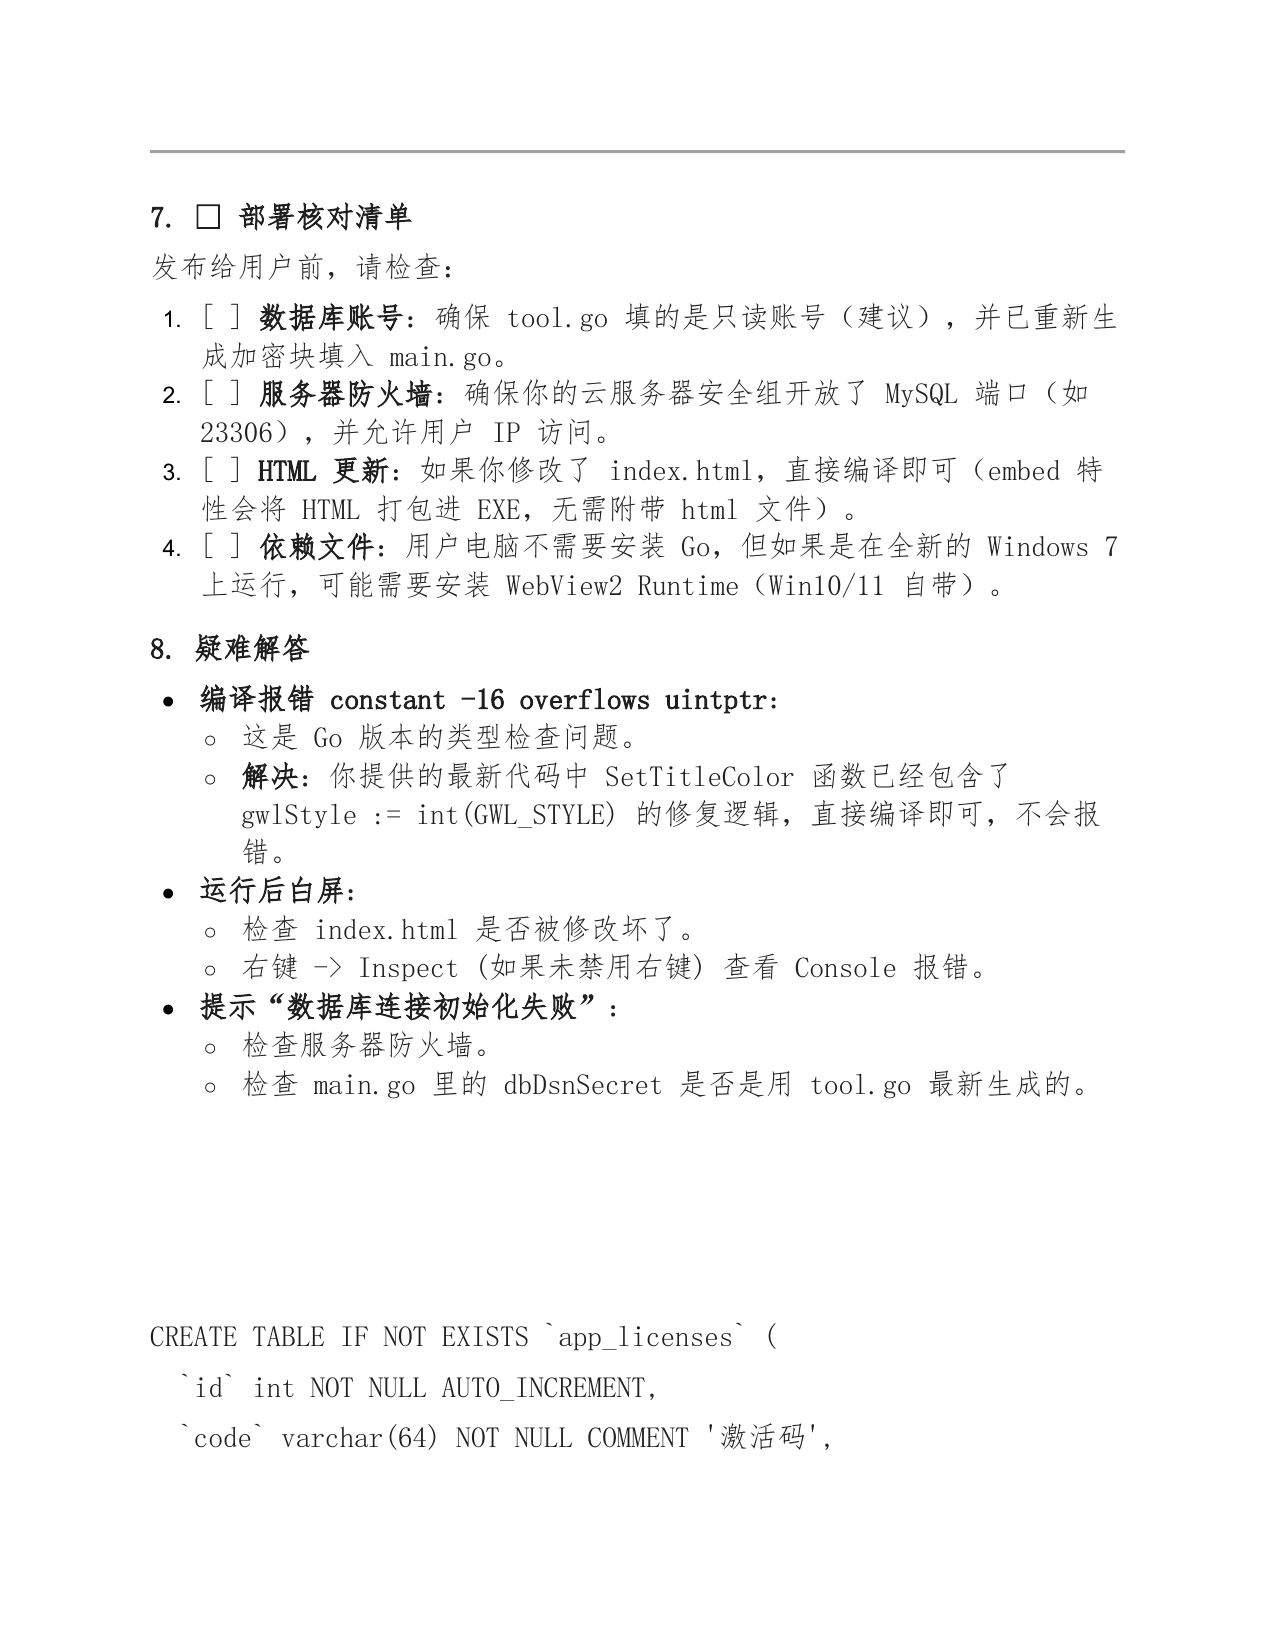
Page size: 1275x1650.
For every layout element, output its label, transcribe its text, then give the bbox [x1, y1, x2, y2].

list 这是 Go 版本的类型检查问题。 [203, 718, 1125, 752]
text 发布给用户前，请检查： [150, 248, 1125, 281]
list CREATE TABLE IF NOT EXISTS `app_licenses` ( [150, 1317, 1125, 1351]
list 提示“数据库连接初始化失败”： [161, 987, 1125, 1022]
list 解决：你提供的最新代码中 SetTitleColor 函数已经包含了 gwlStyle := int(GWL_STYLE) 的修复逻辑，直接编译即可，不会报错。 [203, 757, 1125, 867]
list [ ] 服务器防火墙：确保你的云服务器安全组开放了 MySQL 端口（如 23306），并允许用户 IP 访问。 [162, 375, 1125, 447]
list 运行后白屏： [161, 871, 1125, 905]
subtitle 7. 🚀 部署核对清单 [150, 154, 1125, 231]
list 检查 main.go 里的 dbDsnSecret 是否是用 tool.go 最新生成的。 [203, 1065, 1125, 1099]
list `code` varchar(64) NOT NULL COMMENT '激活码', [150, 1418, 1125, 1451]
list [ ] 依赖文件：用户电脑不需要安装 Go，但如果是在全新的 Windows 7 上运行，可能需要安装 WebView2 Runtime（Win10/11 自带）。 [162, 528, 1125, 599]
list 检查 index.html 是否被修改坏了。 [203, 910, 1125, 944]
list 编译报错 constant -16 overflows uintptr： [161, 679, 1125, 713]
subtitle 8. 疑难解答 [150, 629, 1125, 662]
list [ ] 数据库账号：确保 tool.go 填的是只读账号（建议），并已重新生成加密块填入 main.go。 [162, 298, 1125, 370]
list 检查服务器防火墙。 [203, 1026, 1125, 1060]
list `id` int NOT NULL AUTO_INCREMENT, [150, 1368, 1125, 1401]
list [ ] HTML 更新：如果你修改了 index.html，直接编译即可（embed 特性会将 HTML 打包进 EXE，无需附带 html 文件）。 [162, 451, 1125, 523]
list 右键 -> Inspect (如果未禁用右键) 查看 Console 报错。 [203, 949, 1125, 983]
